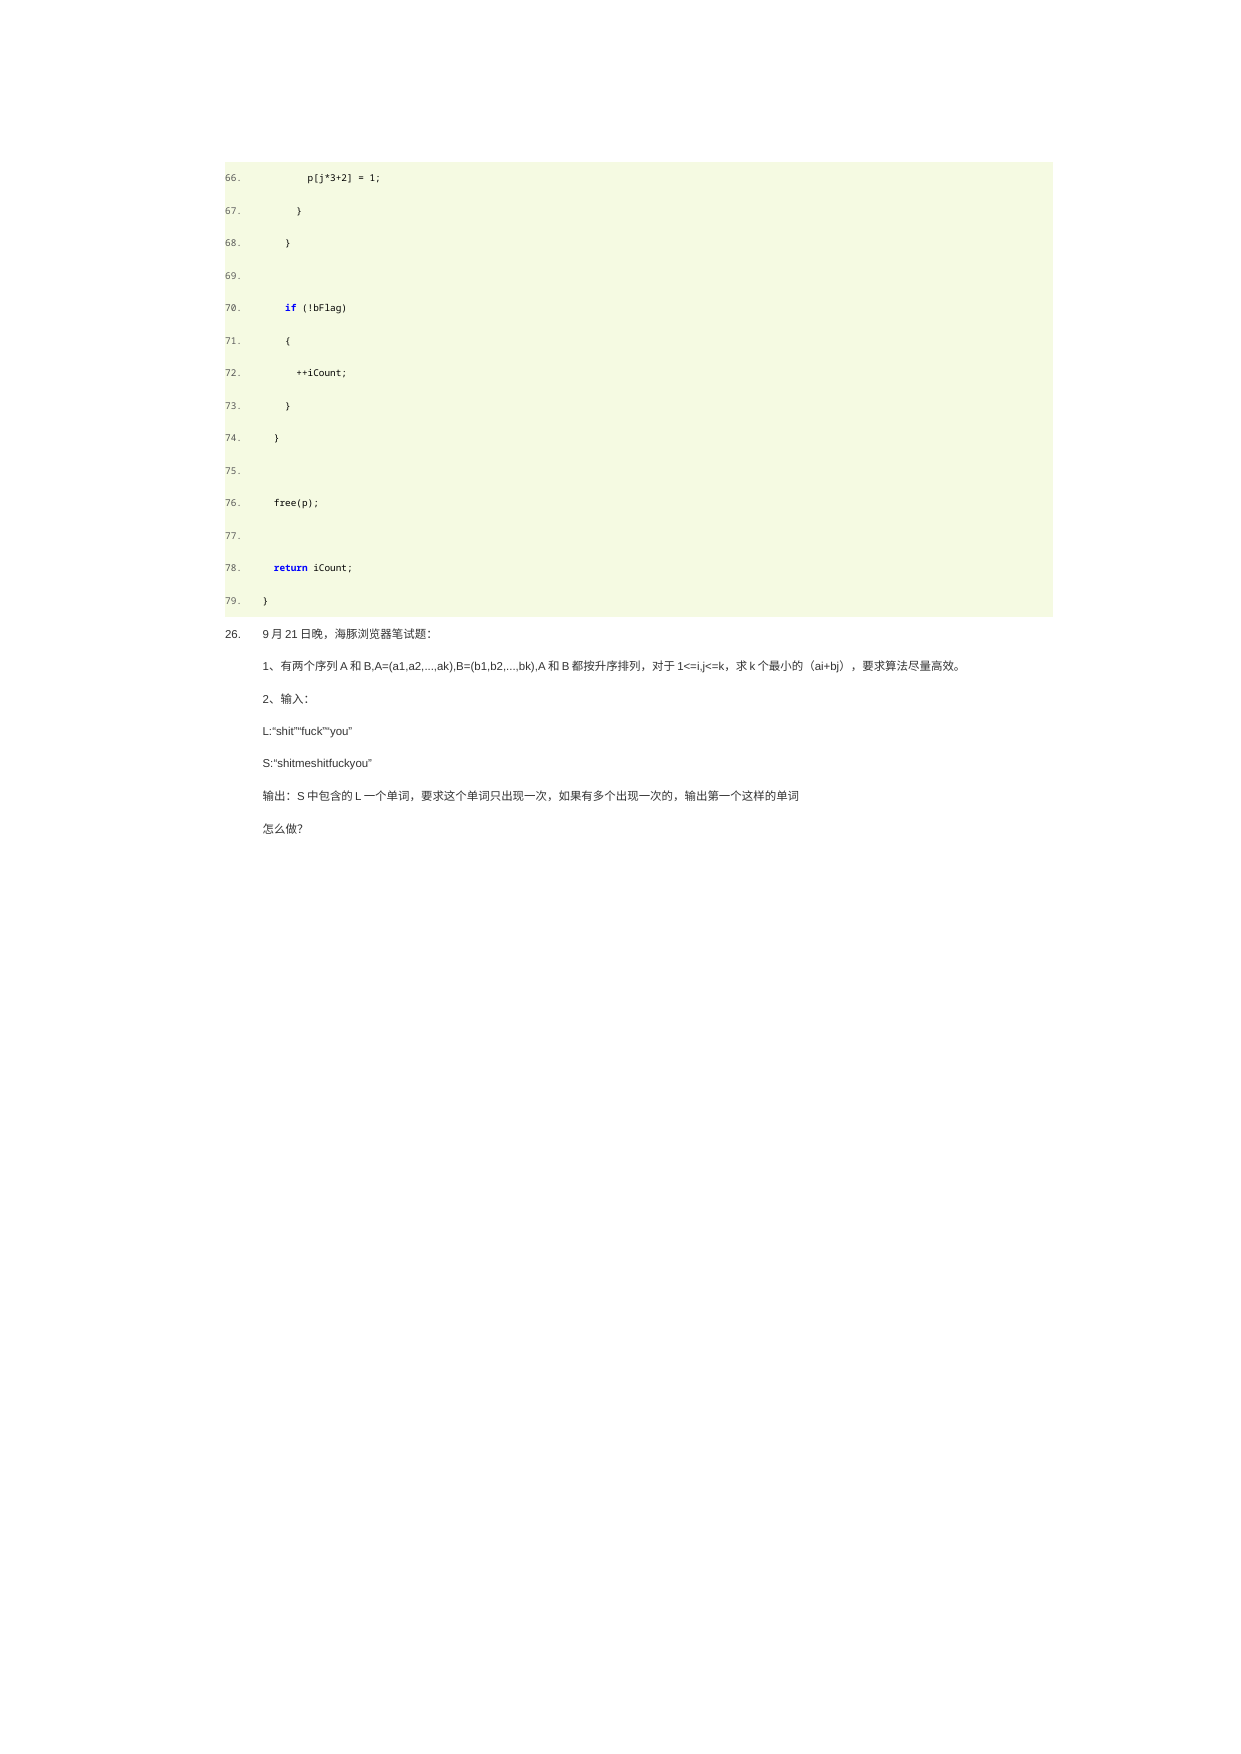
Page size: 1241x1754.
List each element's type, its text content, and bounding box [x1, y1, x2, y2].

list if (!bFlag) [225, 292, 1053, 324]
list } [225, 422, 1053, 454]
list free(p); [225, 487, 1053, 519]
list } [225, 584, 1053, 617]
list 9月21日晚，海豚浏览器笔试题： 1、有两个序列A和B,A=(a1,a2,...,ak),B=(b1,b2,...,bk),A和B都按升序排列，对于1<=i,j<=k，求k个最小的（ai+bj），要求算法尽量高效。 2、输入： L:“shit”“fuck”“you” S:“shitmeshitfuckyou” 输出：S中包含的L一个单词，要求这个单词只出现一次，如果有多个出现一次的，输出第一个这样的单词 怎么做？ [225, 617, 1053, 844]
list ++iCount; [225, 357, 1053, 389]
list } [225, 194, 1053, 227]
list p[j*3+2] = 1; [225, 162, 1053, 194]
list } [225, 389, 1053, 422]
list { [225, 324, 1053, 357]
list return iCount; [225, 552, 1053, 584]
list } [225, 227, 1053, 259]
